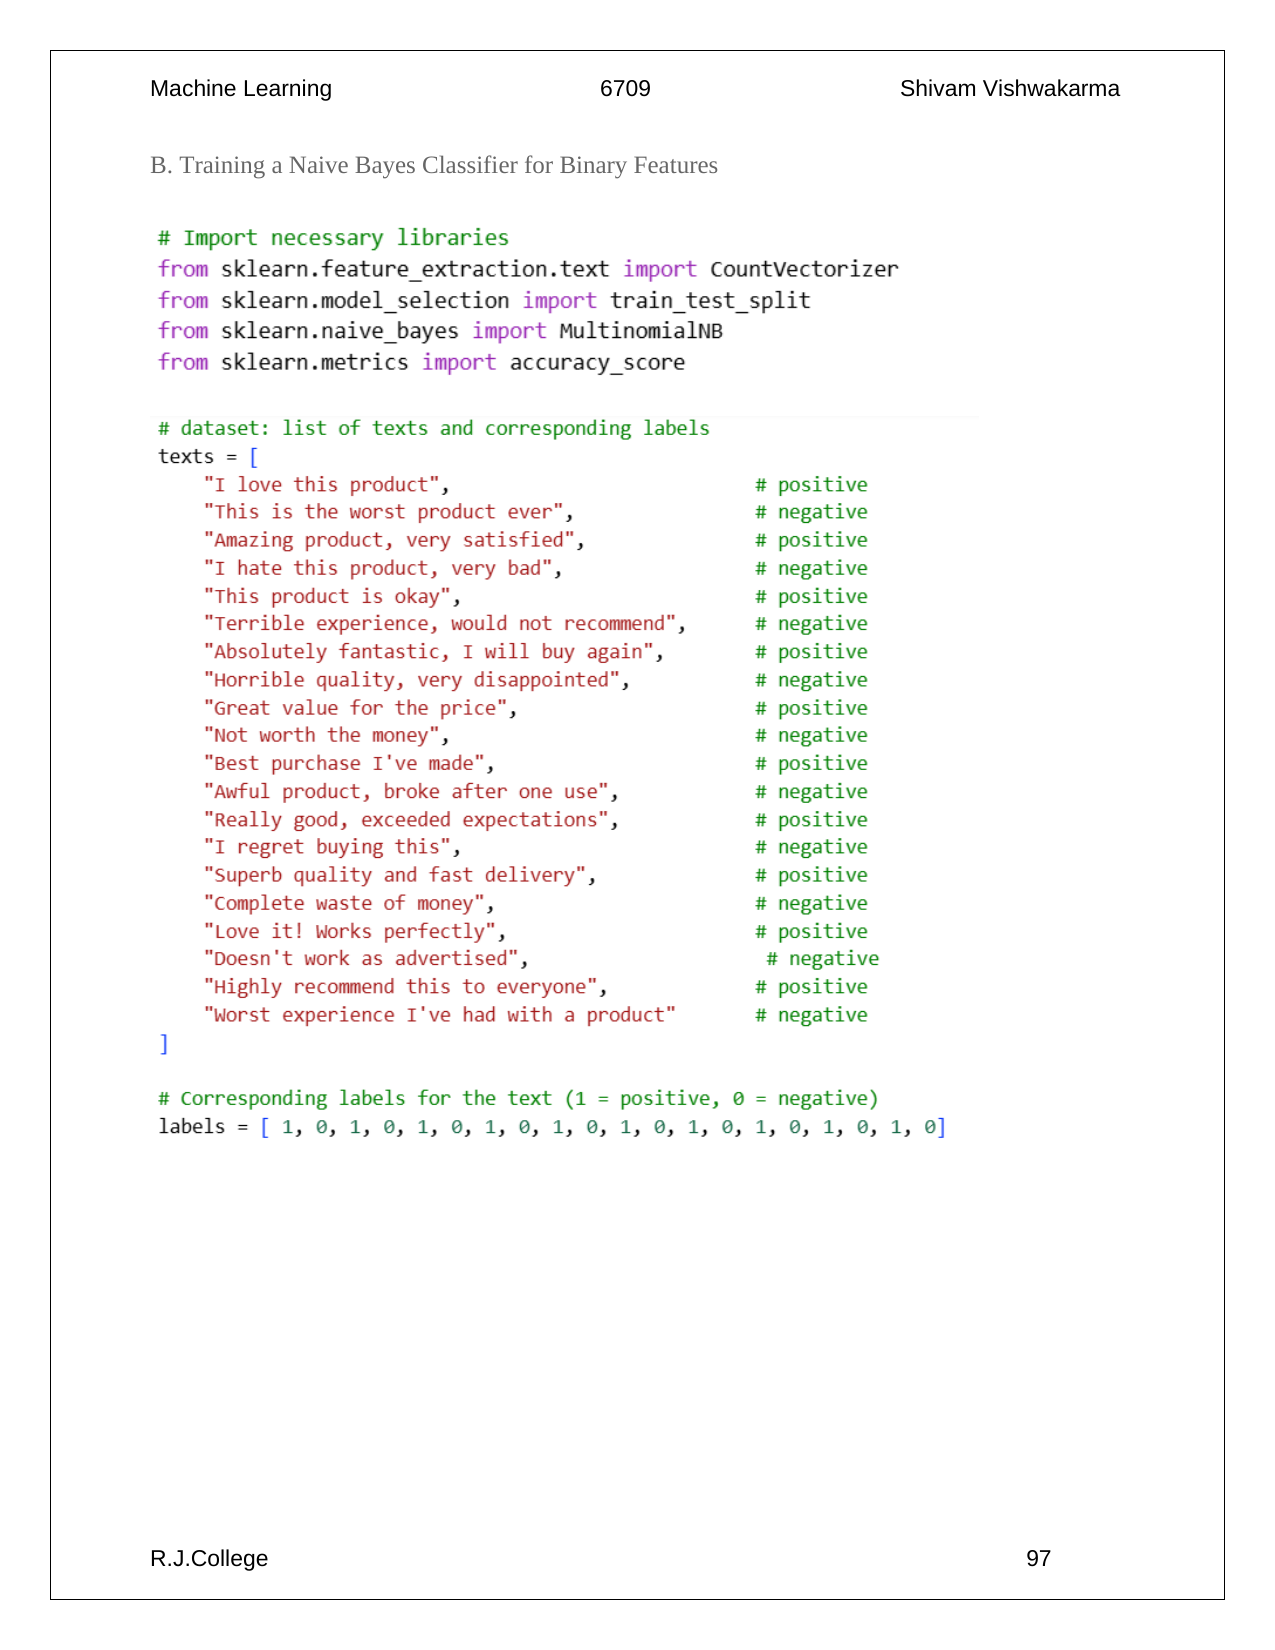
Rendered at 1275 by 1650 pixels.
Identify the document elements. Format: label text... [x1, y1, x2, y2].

subtitle B. Training a Naive Bayes Classifier for Binary Features [150, 150, 1125, 179]
picture [150, 416, 979, 1145]
picture [150, 216, 909, 379]
